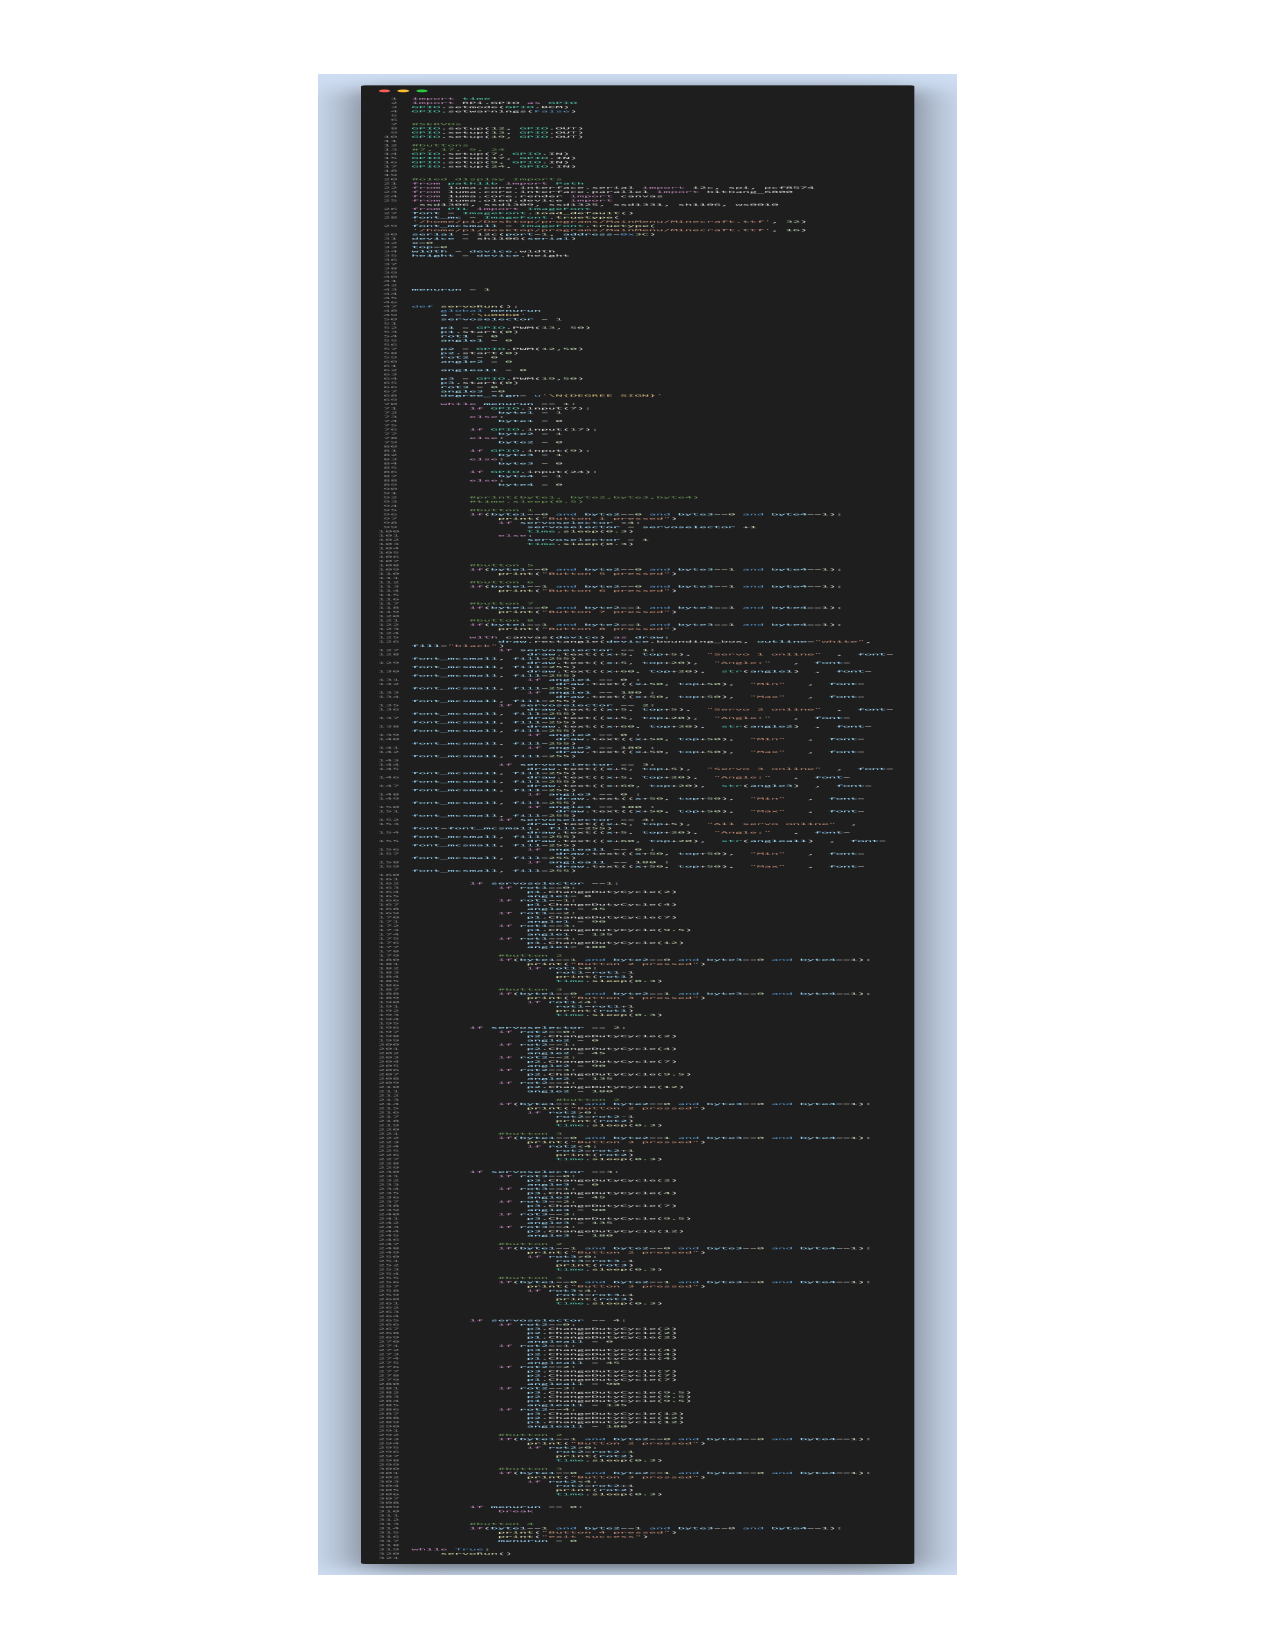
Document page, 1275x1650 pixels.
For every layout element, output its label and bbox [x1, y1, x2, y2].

picture [318, 74, 957, 1575]
